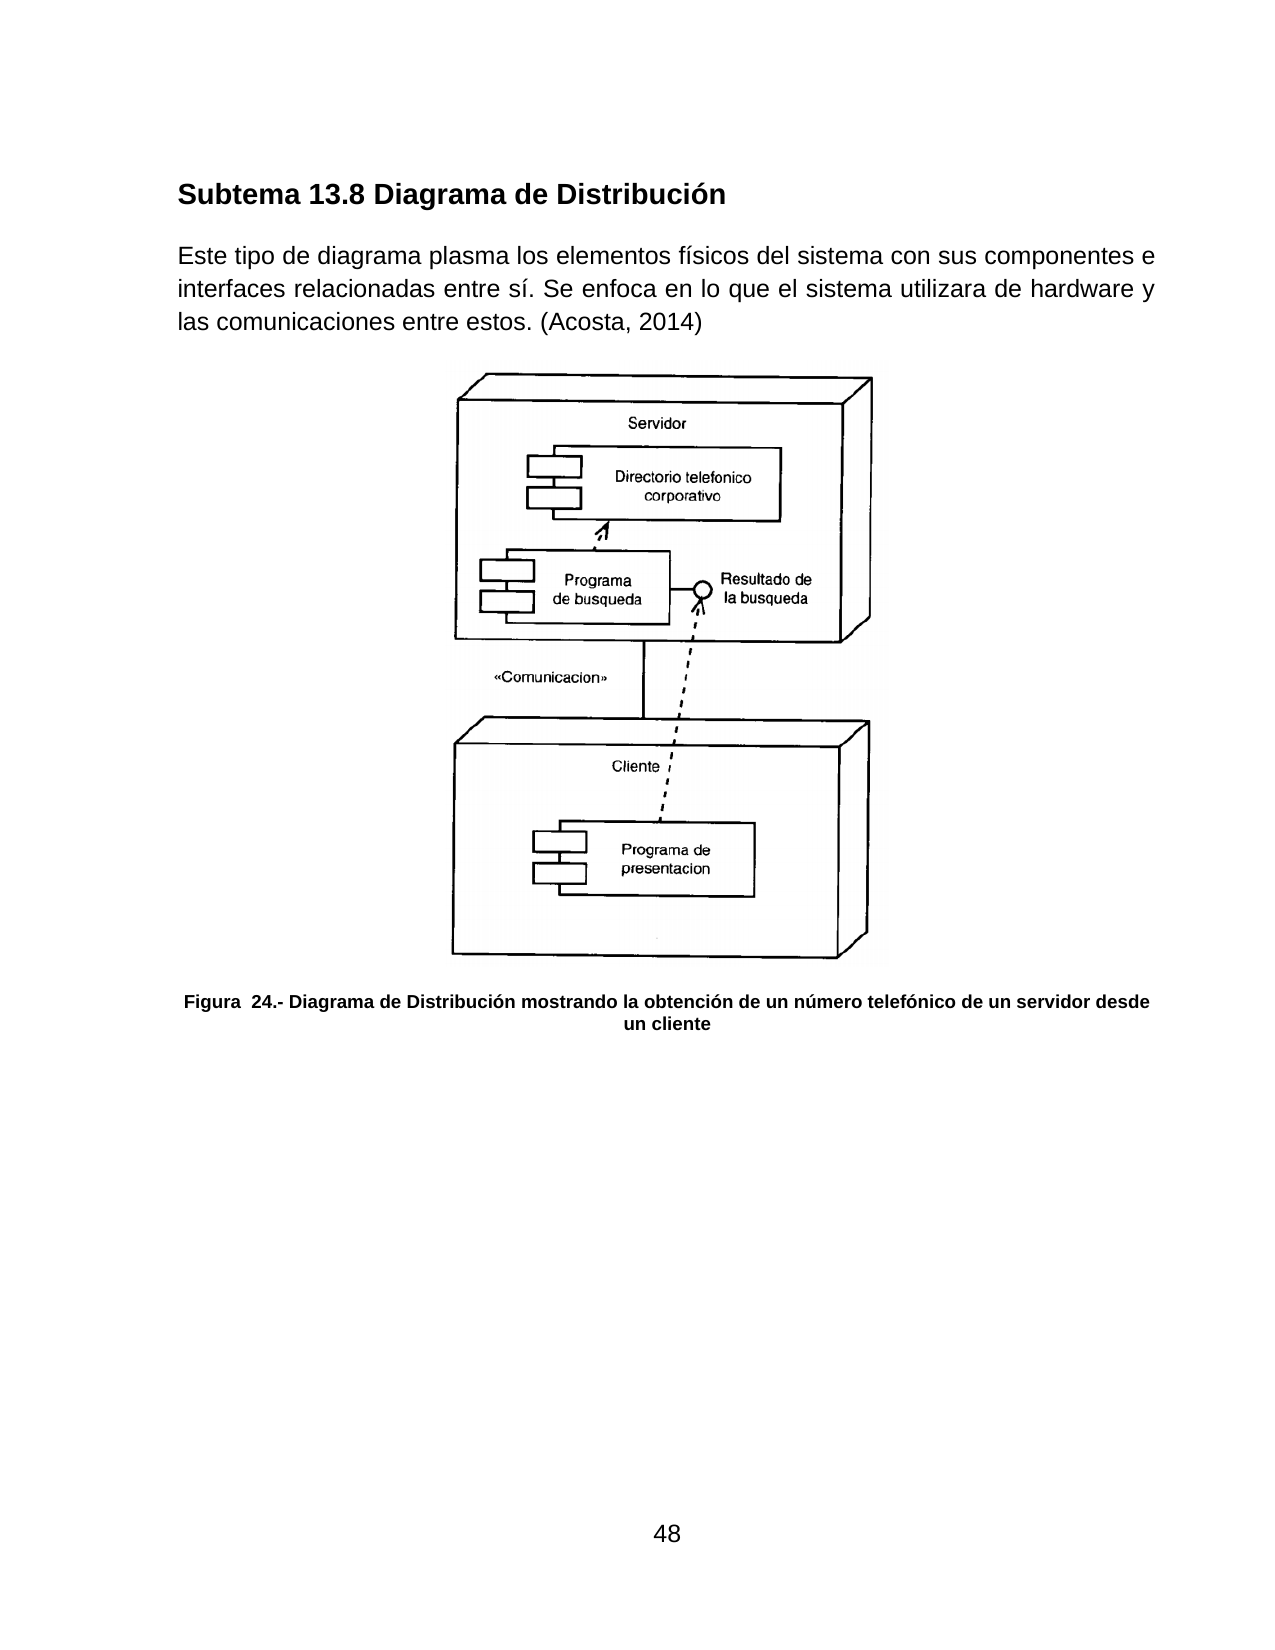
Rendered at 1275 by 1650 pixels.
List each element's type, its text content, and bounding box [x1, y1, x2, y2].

subtitle Diagrama de Distribución [177, 177, 1157, 211]
text Este tipo de diagrama plasma los elementos físicos del sistema con sus componentes e interfaces relacionadas entre sí. Se enfoca en lo que el sistema utilizara de hardware y las comunicaciones entre estos. [177, 241, 1157, 336]
picture [445, 360, 889, 967]
